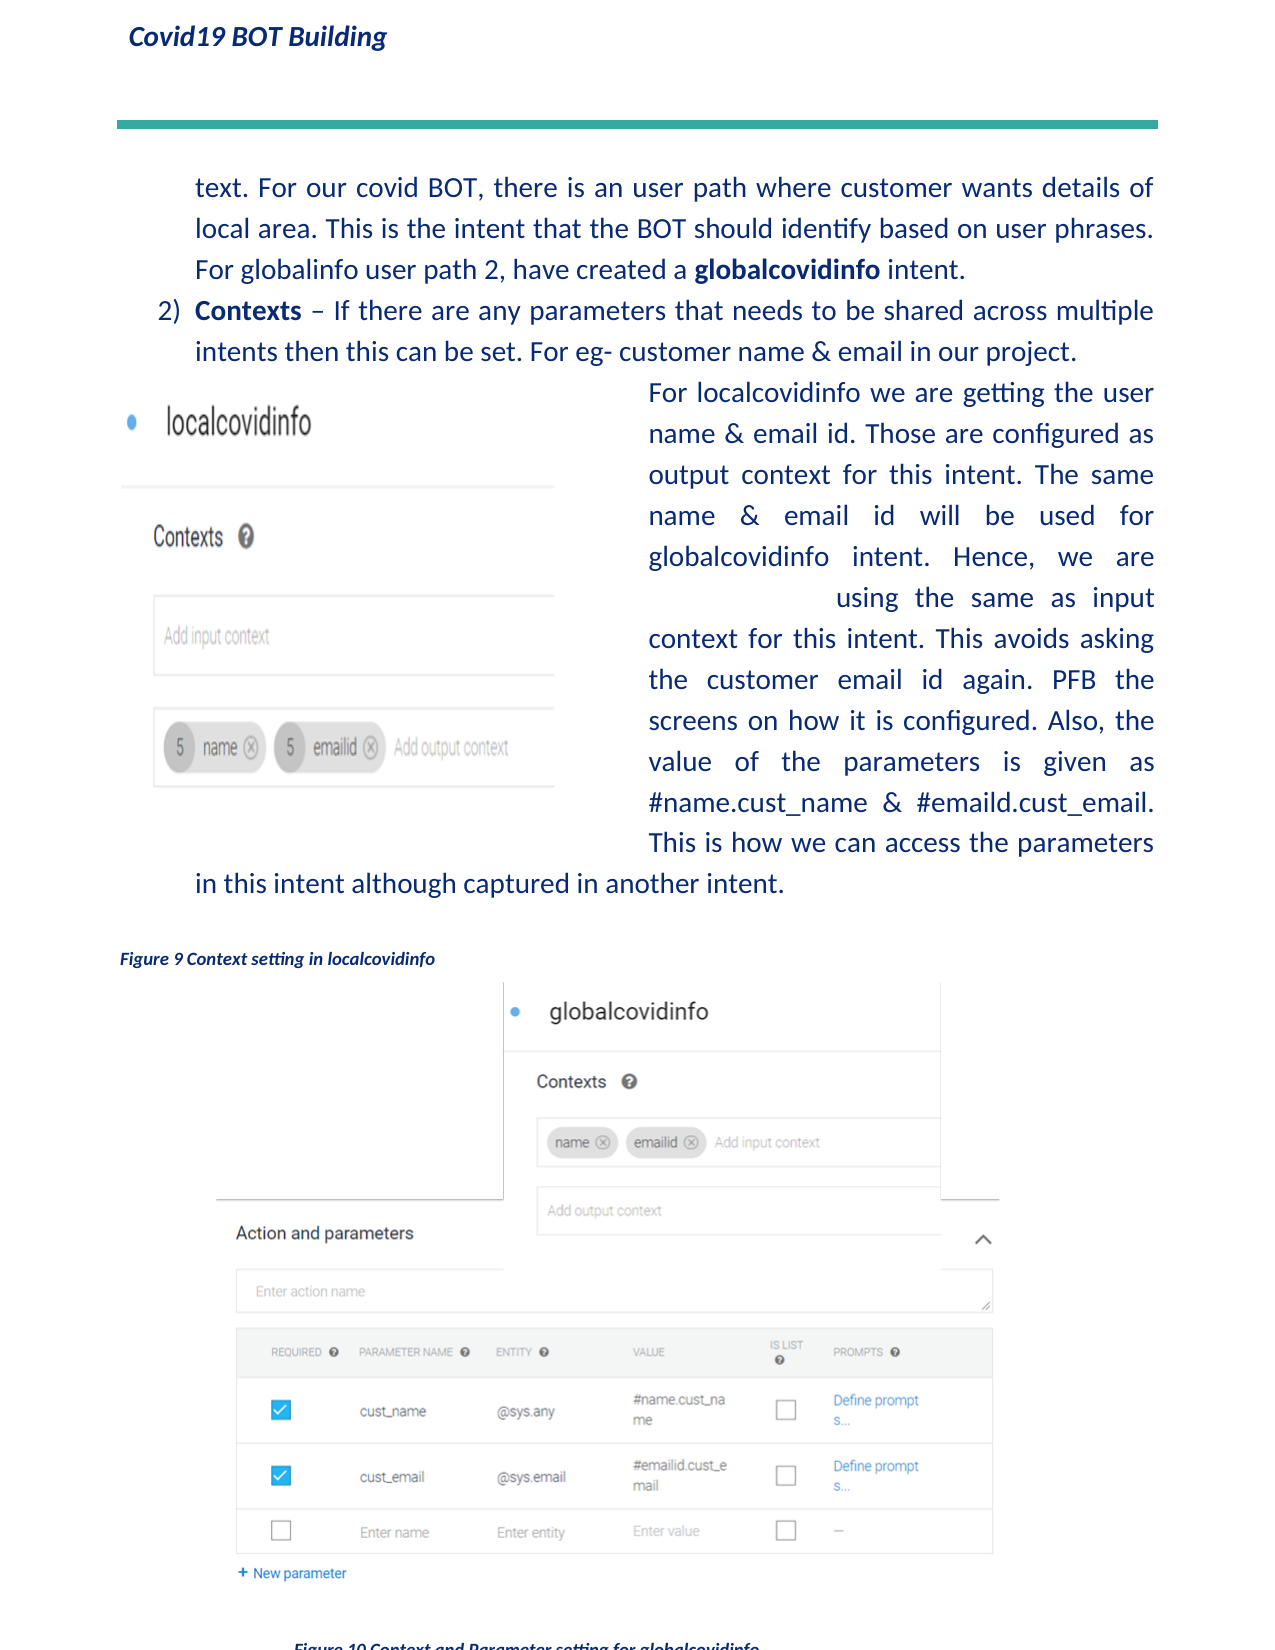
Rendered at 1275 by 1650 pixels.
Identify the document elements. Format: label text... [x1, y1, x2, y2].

picture [215, 982, 999, 1616]
picture [120, 374, 555, 840]
text Figure 9 Context setting in localcovidinfo [120, 947, 1155, 970]
list Contexts – If there are any parameters that needs to be shared across multiple intents then this can be set. For eg- customer name & email in our project. [157, 292, 1155, 369]
